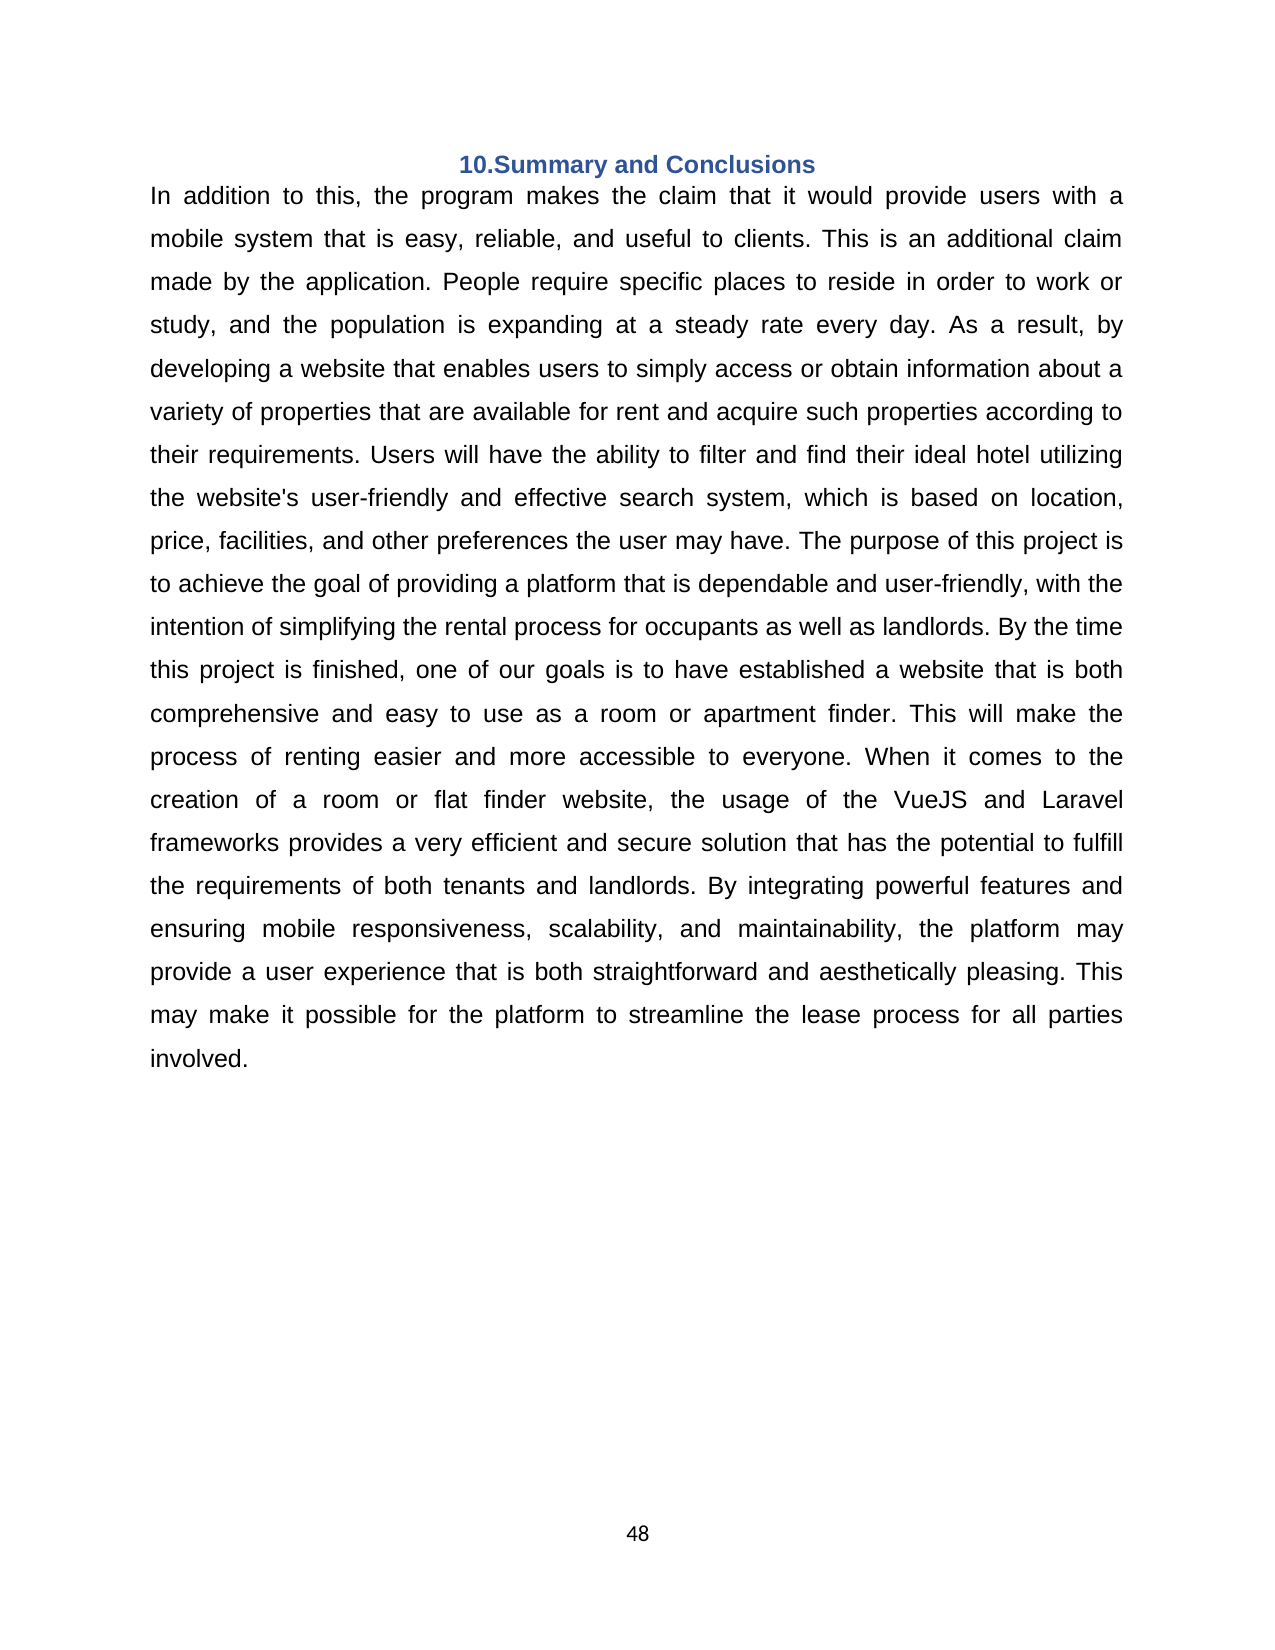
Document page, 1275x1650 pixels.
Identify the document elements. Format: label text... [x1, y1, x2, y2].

text In addition to this, the program makes the claim that it would provide users with a mobile system that is easy, reliable, and useful to clients. This is an additional claim made by the application. People require specific places to reside in order to work or study, and the population is expanding at a steady rate every day. As a result, by developing a website that enables users to simply access or obtain information about a variety of properties that are available for rent and acquire such properties according to their requirements. Users will have the ability to filter and find their ideal hotel utilizing the website's user-friendly and effective search system, which is based on location, price, facilities, and other preferences the user may have. The purpose of this project is to achieve the goal of providing a platform that is dependable and user-friendly, with the intention of simplifying the rental process for occupants as well as landlords. By the time this project is finished, one of our goals is to have established a website that is both comprehensive and easy to use as a room or apartment finder. This will make the process of renting easier and more accessible to everyone. When it comes to the creation of a room or flat finder website, the usage of the VueJS and Laravel frameworks provides a very efficient and secure solution that has the potential to fulfill the requirements of both tenants and landlords. By integrating powerful features and ensuring mobile responsiveness, scalability, and maintainability, the platform may provide a user experience that is both straightforward and aesthetically pleasing. This may make it possible for the platform to streamline the lease process for all parties involved. [150, 181, 1125, 1072]
subtitle 10.Summary and Conclusions [150, 150, 1125, 179]
